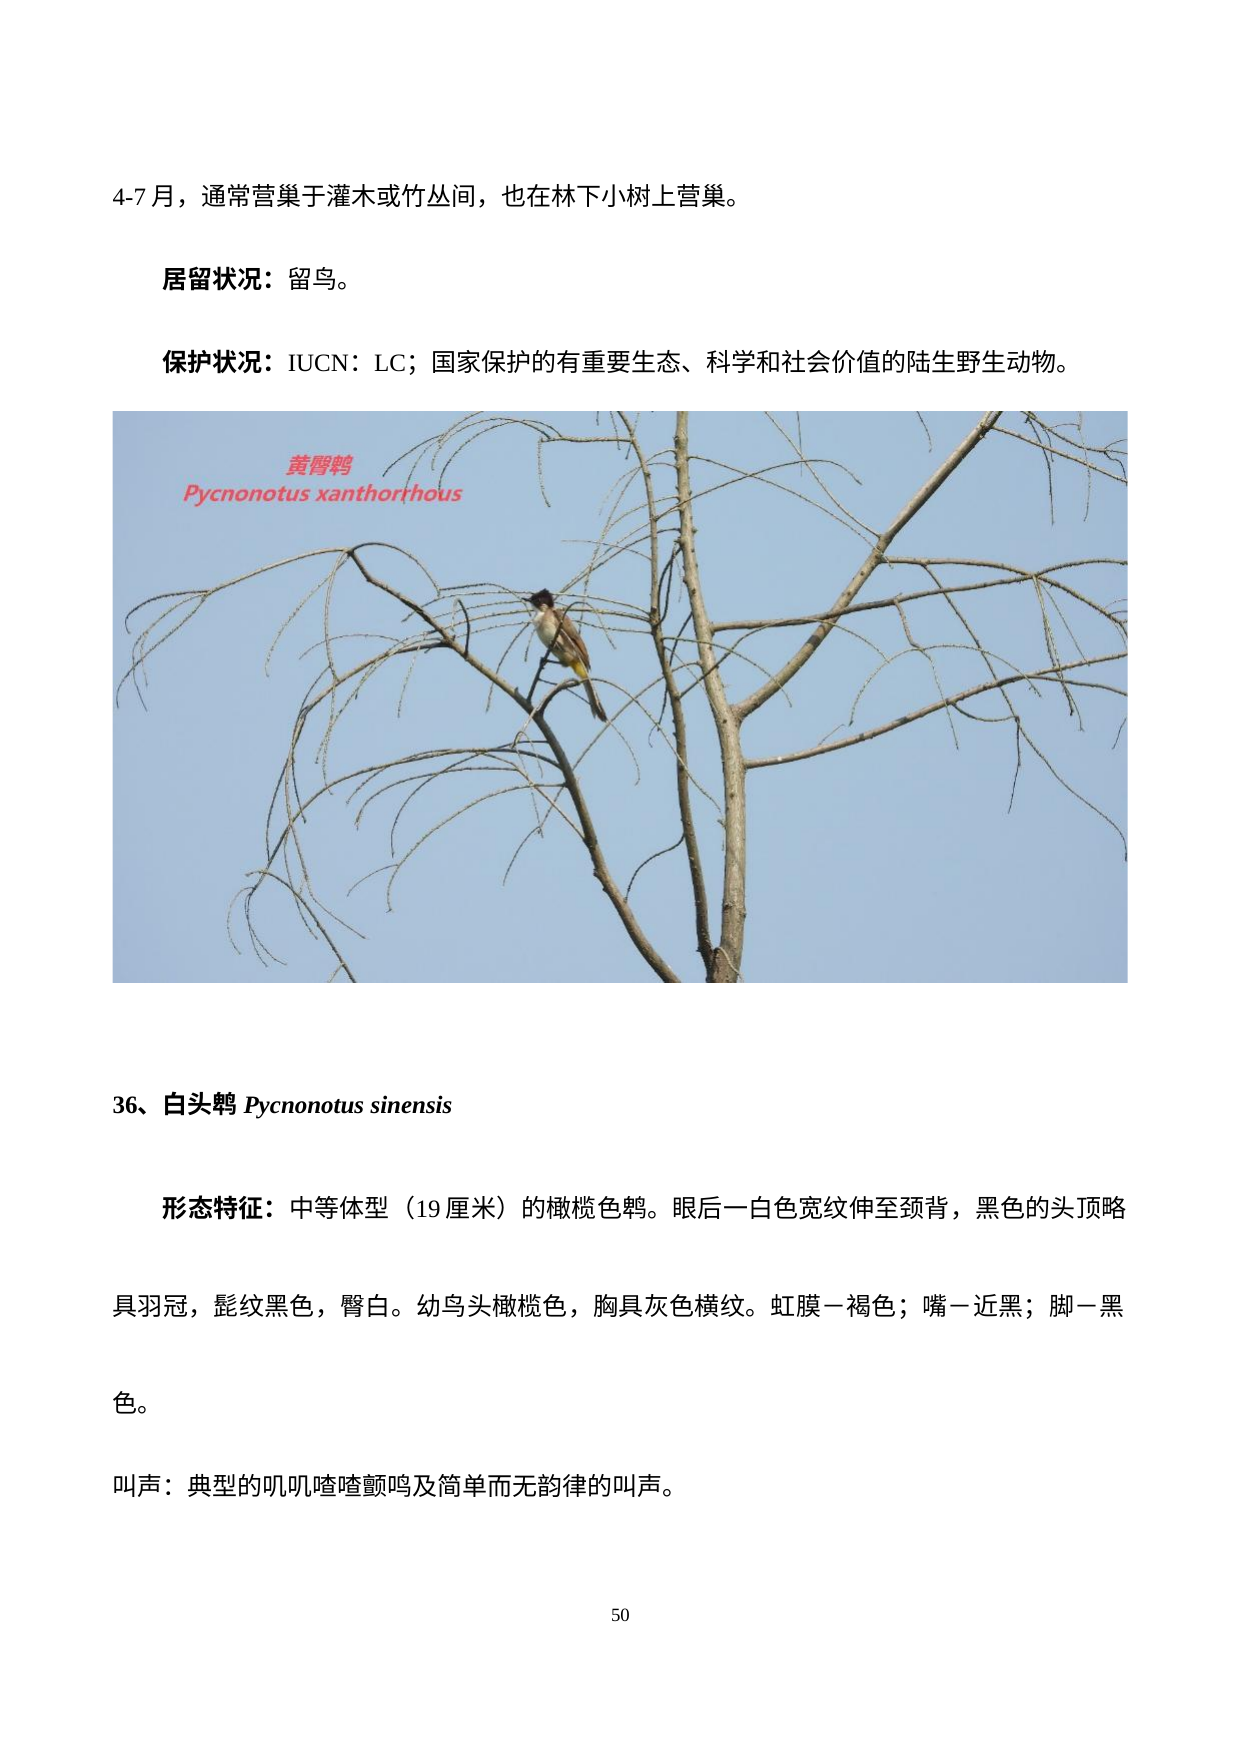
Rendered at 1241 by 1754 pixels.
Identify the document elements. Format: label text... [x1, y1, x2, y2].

subtitle 36、白头鹎 Pycnonotus sinensis [112, 1070, 1128, 1135]
picture [112, 411, 1128, 983]
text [112, 162, 1128, 227]
text 保护状况：IUCN：LC；国家保护的有重要生态、科学和社会价值的陆生野生动物。 [112, 328, 1128, 393]
text 叫声：典型的叽叽喳喳颤鸣及简单而无韵律的叫声。 [112, 1452, 1128, 1517]
text 居留状况：留鸟。 [112, 245, 1128, 310]
text 形态特征：中等体型（19厘米）的橄榄色鹎。眼后一白色宽纹伸至颈背，黑色的头顶略具羽冠，髭纹黑色，臀白。幼鸟头橄榄色，胸具灰色横纹。虹膜－褐色；嘴－近黑；脚－黑色。 [112, 1174, 1128, 1434]
